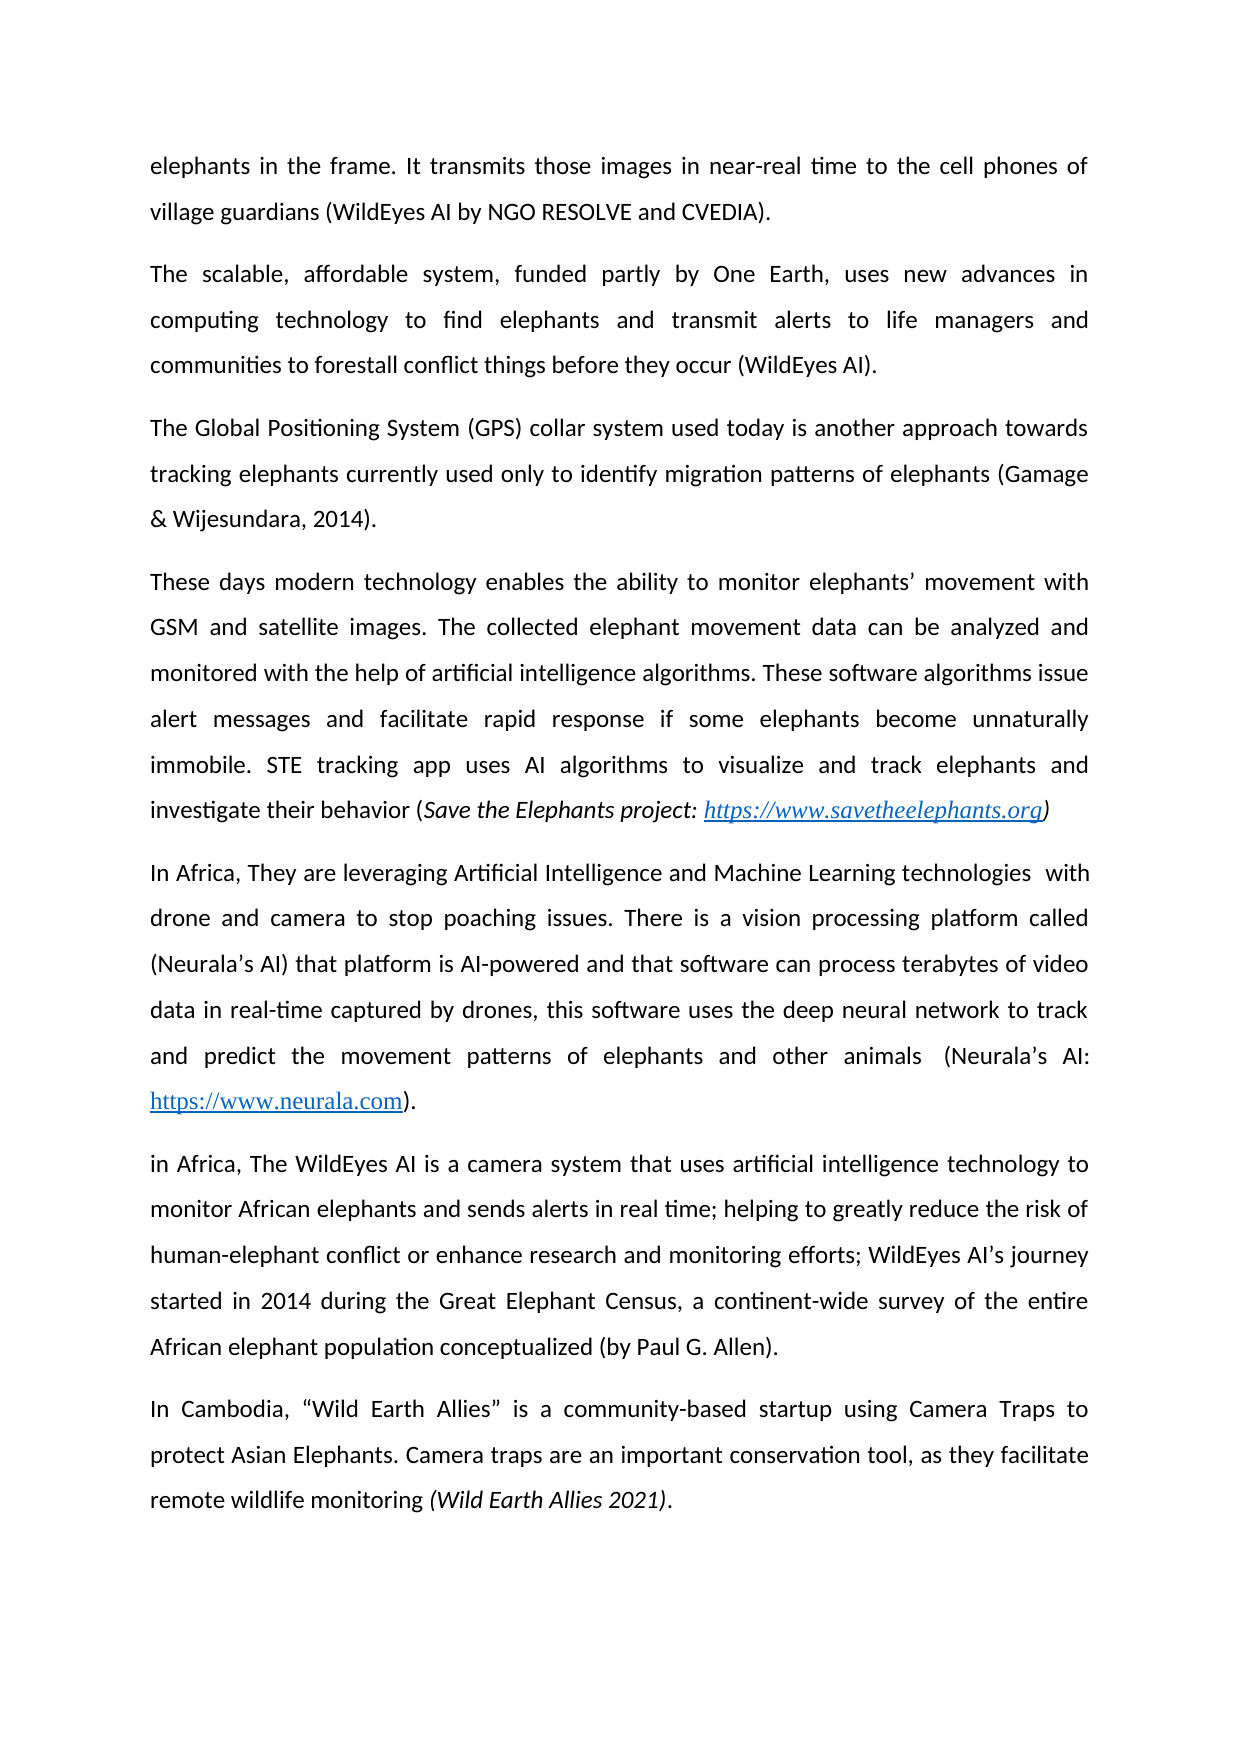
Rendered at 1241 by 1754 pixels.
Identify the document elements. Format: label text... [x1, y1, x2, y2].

text in Africa, The WildEyes AI is a camera system that uses artificial intelligence technology to monitor African elephants and sends alerts in real time; helping to greatly reduce the risk of human-elephant conflict or enhance research and monitoring efforts; WildEyes AI’s journey started in 2014 during the Great Elephant Census, a continent-wide survey of the entire African elephant population conceptualized (by Paul G. Allen). [150, 1148, 1090, 1361]
text In Cambodia, “Wild Earth Allies” is a community-based startup using Camera Traps to protect Asian Elephants. Camera traps are an important conservation tool, as they facilitate remote wildlife monitoring (Wild Earth Allies 2021). [150, 1393, 1090, 1515]
text The scalable, affordable system, funded partly by One Earth, uses new advances in computing technology to find elephants and transmit alerts to life managers and communities to forestall conflict things before they occur (WildEyes AI). [150, 258, 1090, 380]
text The Global Positioning System (GPS) collar system used today is another approach towards tracking elephants currently used only to identify migration patterns of elephants (Gamage & Wijesundara, 2014). [150, 412, 1090, 534]
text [150, 150, 1090, 226]
text These days modern technology enables the ability to monitor elephants’ movement with GSM and satellite images. The collected elephant movement data can be analyzed and monitored with the help of artificial intelligence algorithms. These software algorithms issue alert messages and facilitate rapid response if some elephants become unnaturally immobile. STE tracking app uses AI algorithms to visualize and track elephants and investigate their behavior (Save the Elephants project: https://www.savetheelephants.org) [150, 566, 1090, 825]
text In Africa, They are leveraging Artificial Intelligence and Machine Learning technologies with drone and camera to stop poaching issues. There is a vision processing platform called (Neurala’s AI) that platform is AI-powered and that software can process terabytes of video data in real-time captured by drones, this software uses the deep neural network to track and predict the movement patterns of elephants and other animals (Neurala’s AI: https://www.neurala.com). [150, 857, 1090, 1116]
